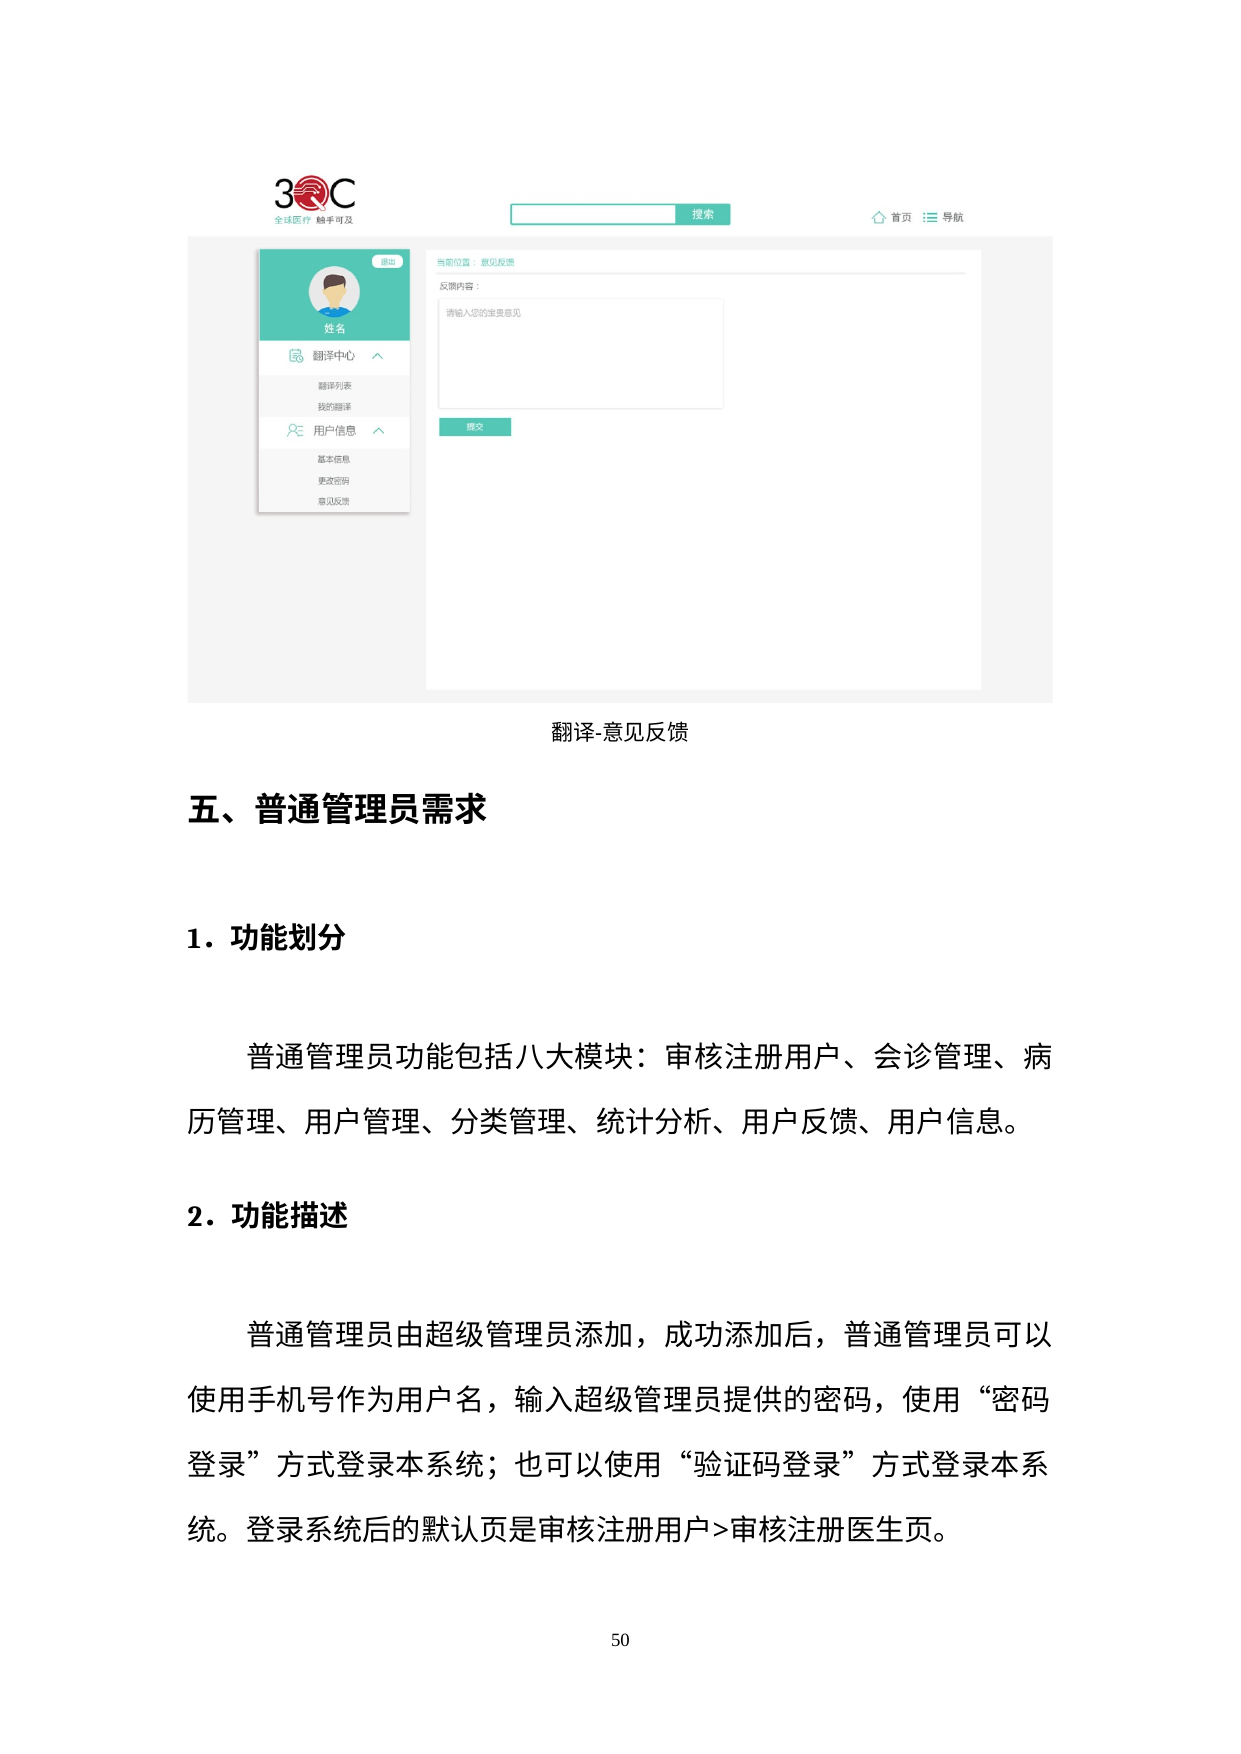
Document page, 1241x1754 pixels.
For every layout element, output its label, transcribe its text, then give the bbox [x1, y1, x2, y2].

picture [187, 162, 1053, 703]
subtitle 五、普通管理员需求 [187, 774, 1053, 839]
subtitle 2．功能描述 [187, 1181, 1053, 1246]
text 普通管理员功能包括八大模块：审核注册用户、会诊管理、病历管理、用户管理、分类管理、统计分析、用户反馈、用户信息。 [187, 1022, 1053, 1152]
text 普通管理员由超级管理员添加，成功添加后，普通管理员可以使用手机号作为用户名，输入超级管理员提供的密码，使用“密码登录”方式登录本系统；也可以使用“验证码登录”方式登录本系统。登录系统后的默认页是审核注册用户>审核注册医生页。 [187, 1300, 1053, 1560]
text 翻译-意见反馈 [187, 714, 1053, 747]
subtitle 1．功能划分 [187, 903, 1053, 968]
